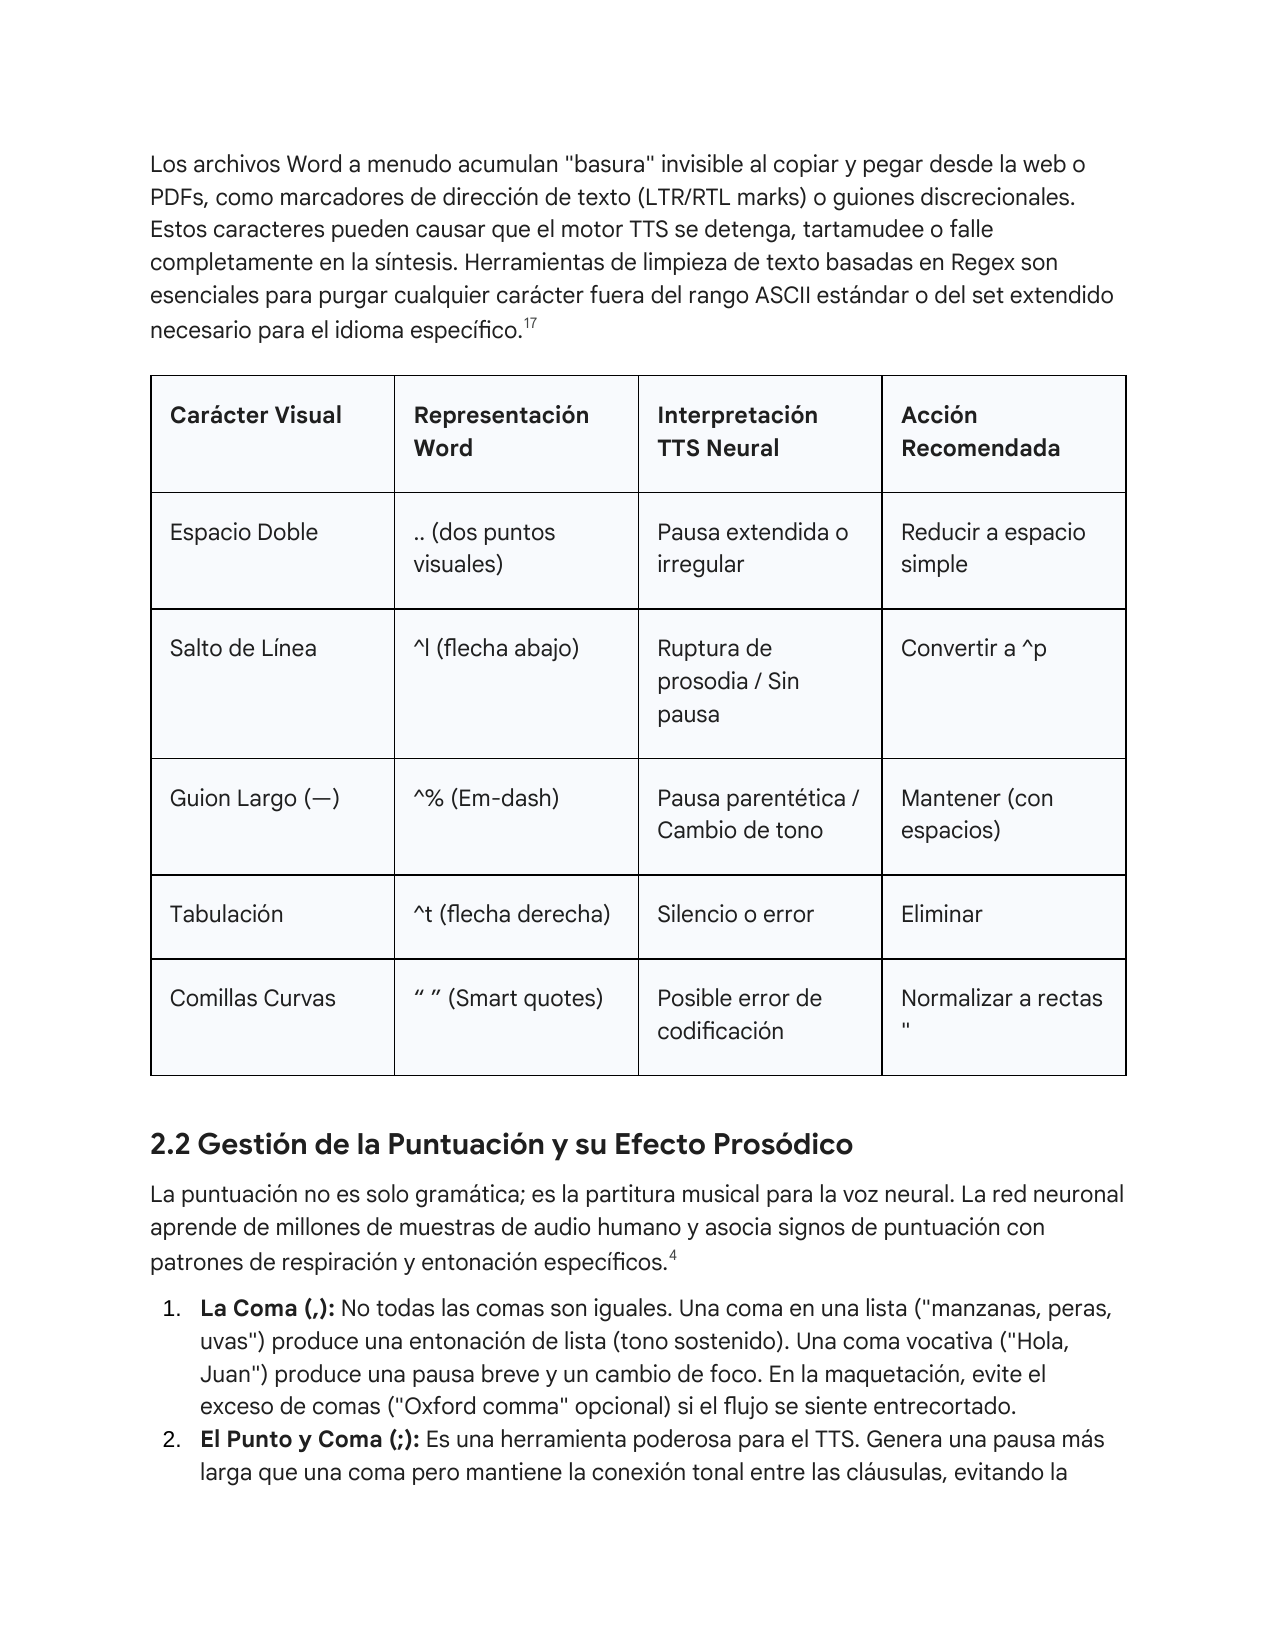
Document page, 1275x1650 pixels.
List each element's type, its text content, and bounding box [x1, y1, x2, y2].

table_cell Normalizar a rectas " [883, 960, 1125, 1075]
table_header Carácter Visual [152, 376, 394, 491]
table_cell Convertir a ^p [883, 610, 1125, 757]
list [162, 1425, 1125, 1487]
table_cell Ruptura de prosodia / Sin pausa [639, 610, 881, 757]
table_cell Salto de Línea [152, 610, 394, 757]
subtitle 2.2 Gestión de la Puntuación y su Efecto Prosódico [150, 1126, 1125, 1163]
table_cell Tabulación [152, 876, 394, 958]
table_cell ^t (flecha derecha) [395, 876, 638, 958]
table_cell Posible error de codificación [639, 960, 881, 1075]
table_cell Silencio o error [639, 876, 881, 958]
table_cell Pausa parentética / Cambio de tono [639, 759, 881, 874]
table_header Interpretación TTS Neural [639, 376, 881, 491]
table_header Acción Recomendada [883, 376, 1125, 491]
table_cell ^% (Em-dash) [395, 759, 638, 874]
table_cell Guion Largo (—) [152, 759, 394, 874]
table_cell ^l (flecha abajo) [395, 610, 638, 757]
table_cell Espacio Doble [152, 493, 394, 608]
table_cell Mantener (con espacios) [883, 759, 1125, 874]
table_header Representación Word [395, 376, 638, 491]
table_cell Reducir a espacio simple [883, 493, 1125, 608]
table_cell Eliminar [883, 876, 1125, 958]
text La puntuación no es solo gramática; es la partitura musical para la voz neural. La red neuronal aprende de millones de muestras de audio humano y asocia signos de puntuación con patrones de respiración y entonación específicos.4 [150, 1180, 1125, 1278]
text Los archivos Word a menudo acumulan "basura" invisible al copiar y pegar desde la web o PDFs, como marcadores de dirección de texto (LTR/RTL marks) o guiones discrecionales. Estos caracteres pueden causar que el motor TTS se detenga, tartamudee o falle completamente en la síntesis. Herramientas de limpieza de texto basadas en Regex son esenciales para purgar cualquier carácter fuera del rango ASCII estándar o del set extendido necesario para el idioma específico.17 [150, 150, 1125, 345]
list La Coma (,): No todas las comas son iguales. Una coma en una lista ("manzanas, peras, uvas") produce una entonación de lista (tono sostenido). Una coma vocativa ("Hola, Juan") produce una pausa breve y un cambio de foco. En la maquetación, evite el exceso de comas ("Oxford comma" opcional) si el flujo se siente entrecortado. [162, 1294, 1125, 1421]
table_cell Comillas Curvas [152, 960, 394, 1075]
table_cell Pausa extendida o irregular [639, 493, 881, 608]
table_cell “ ” (Smart quotes) [395, 960, 638, 1075]
table_cell .. (dos puntos visuales) [395, 493, 638, 608]
